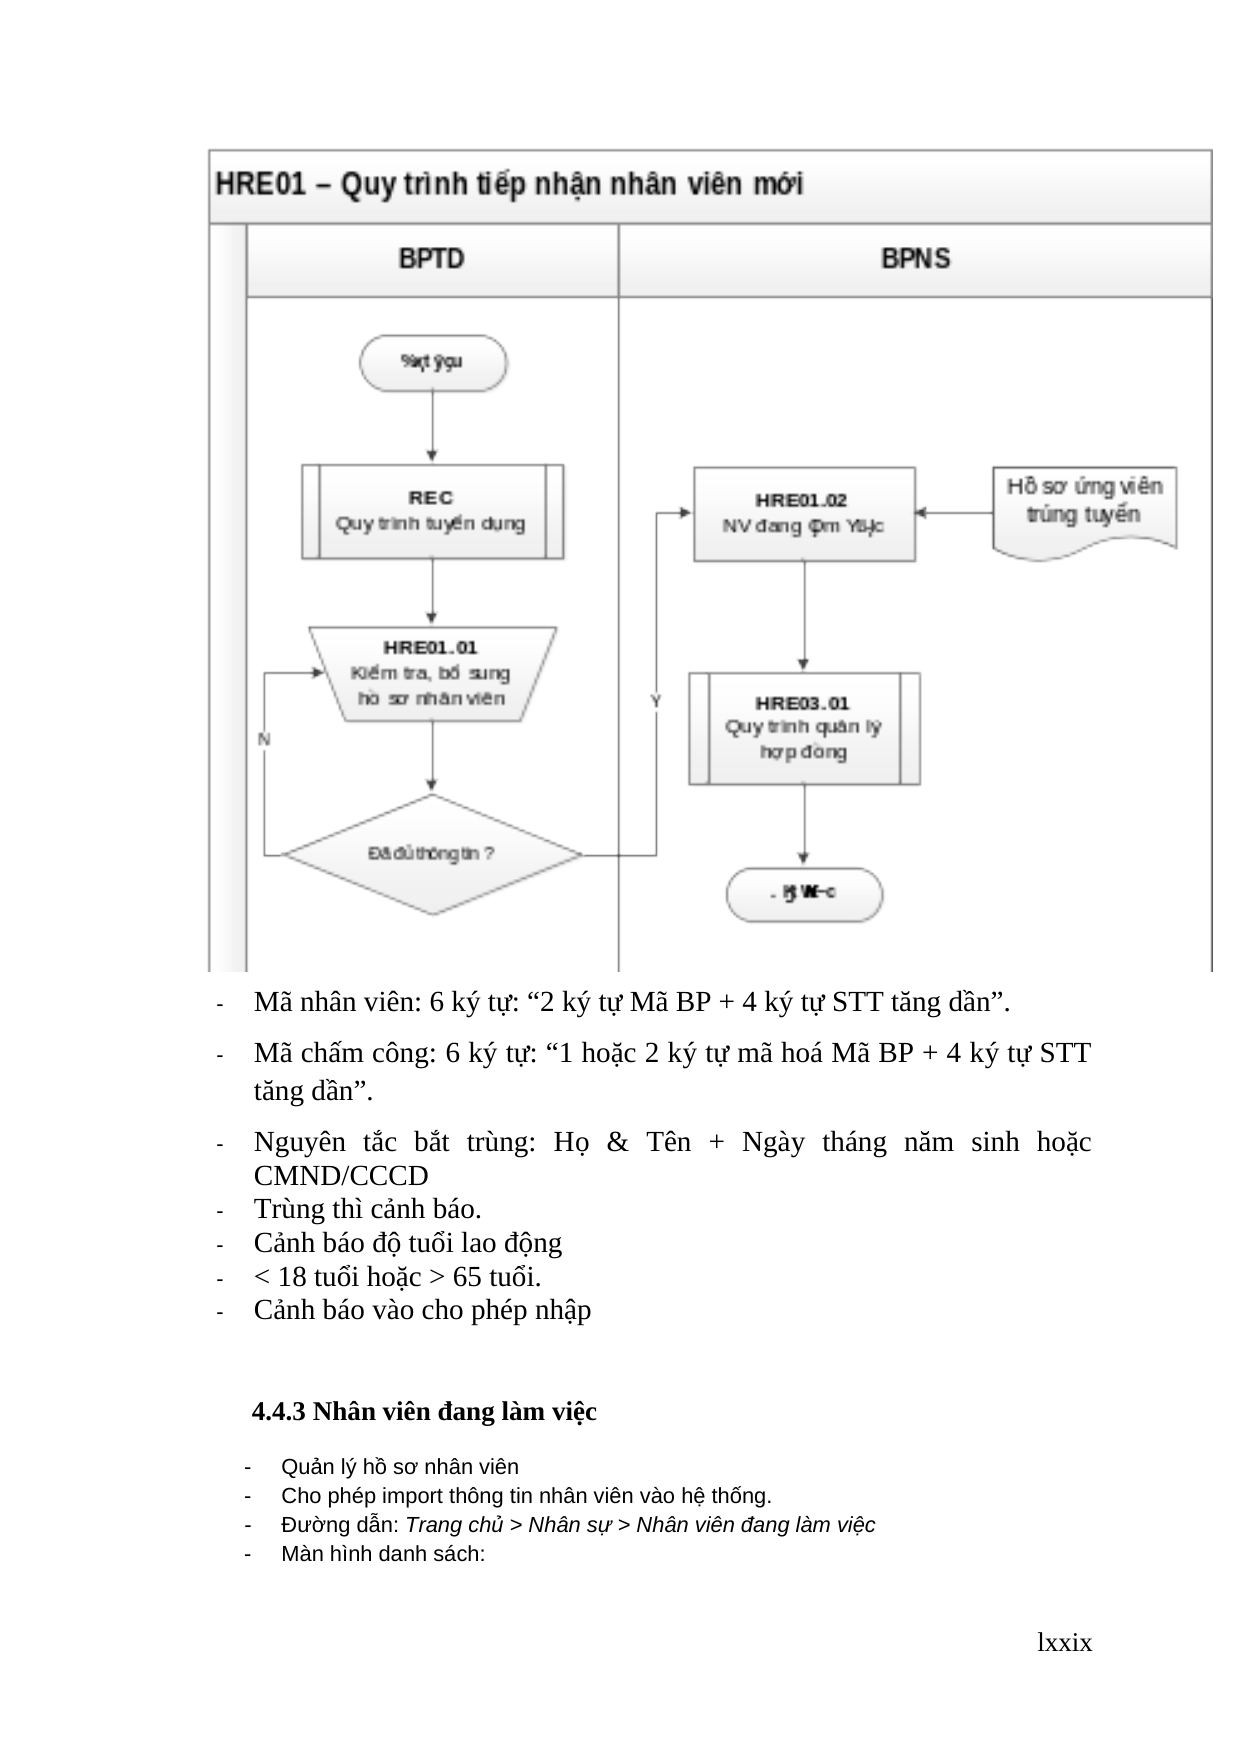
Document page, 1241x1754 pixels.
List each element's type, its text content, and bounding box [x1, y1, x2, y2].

list Cảnh báo vào cho phép nhập [216, 1292, 1092, 1326]
list Màn hình danh sách: [244, 1541, 1092, 1566]
list Cảnh báo độ tuổi lao động [216, 1225, 1092, 1259]
list Đường dẫn: Trang chủ > Nhân sự > Nhân viên đang làm việc [244, 1512, 1092, 1537]
list < 18 tuổi hoặc > 65 tuổi. [216, 1259, 1092, 1292]
list Cho phép import thông tin nhân viên vào hệ thống. [244, 1483, 1092, 1508]
list Trùng thì cảnh báo. [216, 1192, 1092, 1225]
list Nguyên tắc bắt trùng: Họ & Tên + Ngày tháng năm sinh hoặc CMND/CCCD [216, 1124, 1092, 1192]
list Mã chấm công: 6 ký tự: “1 hoặc 2 ký tự mã hoá Mã BP + 4 ký tự STT tăng dần”. [216, 1035, 1092, 1107]
list Quản lý hồ sơ nhân viên [244, 1454, 1092, 1479]
subtitle 4.4.3 Nhân viên đang làm việc [252, 1395, 1092, 1426]
list Mã nhân viên: 6 ký tự: “2 ký tự Mã BP + 4 ký tự STT tăng dần”. [216, 984, 1092, 1017]
